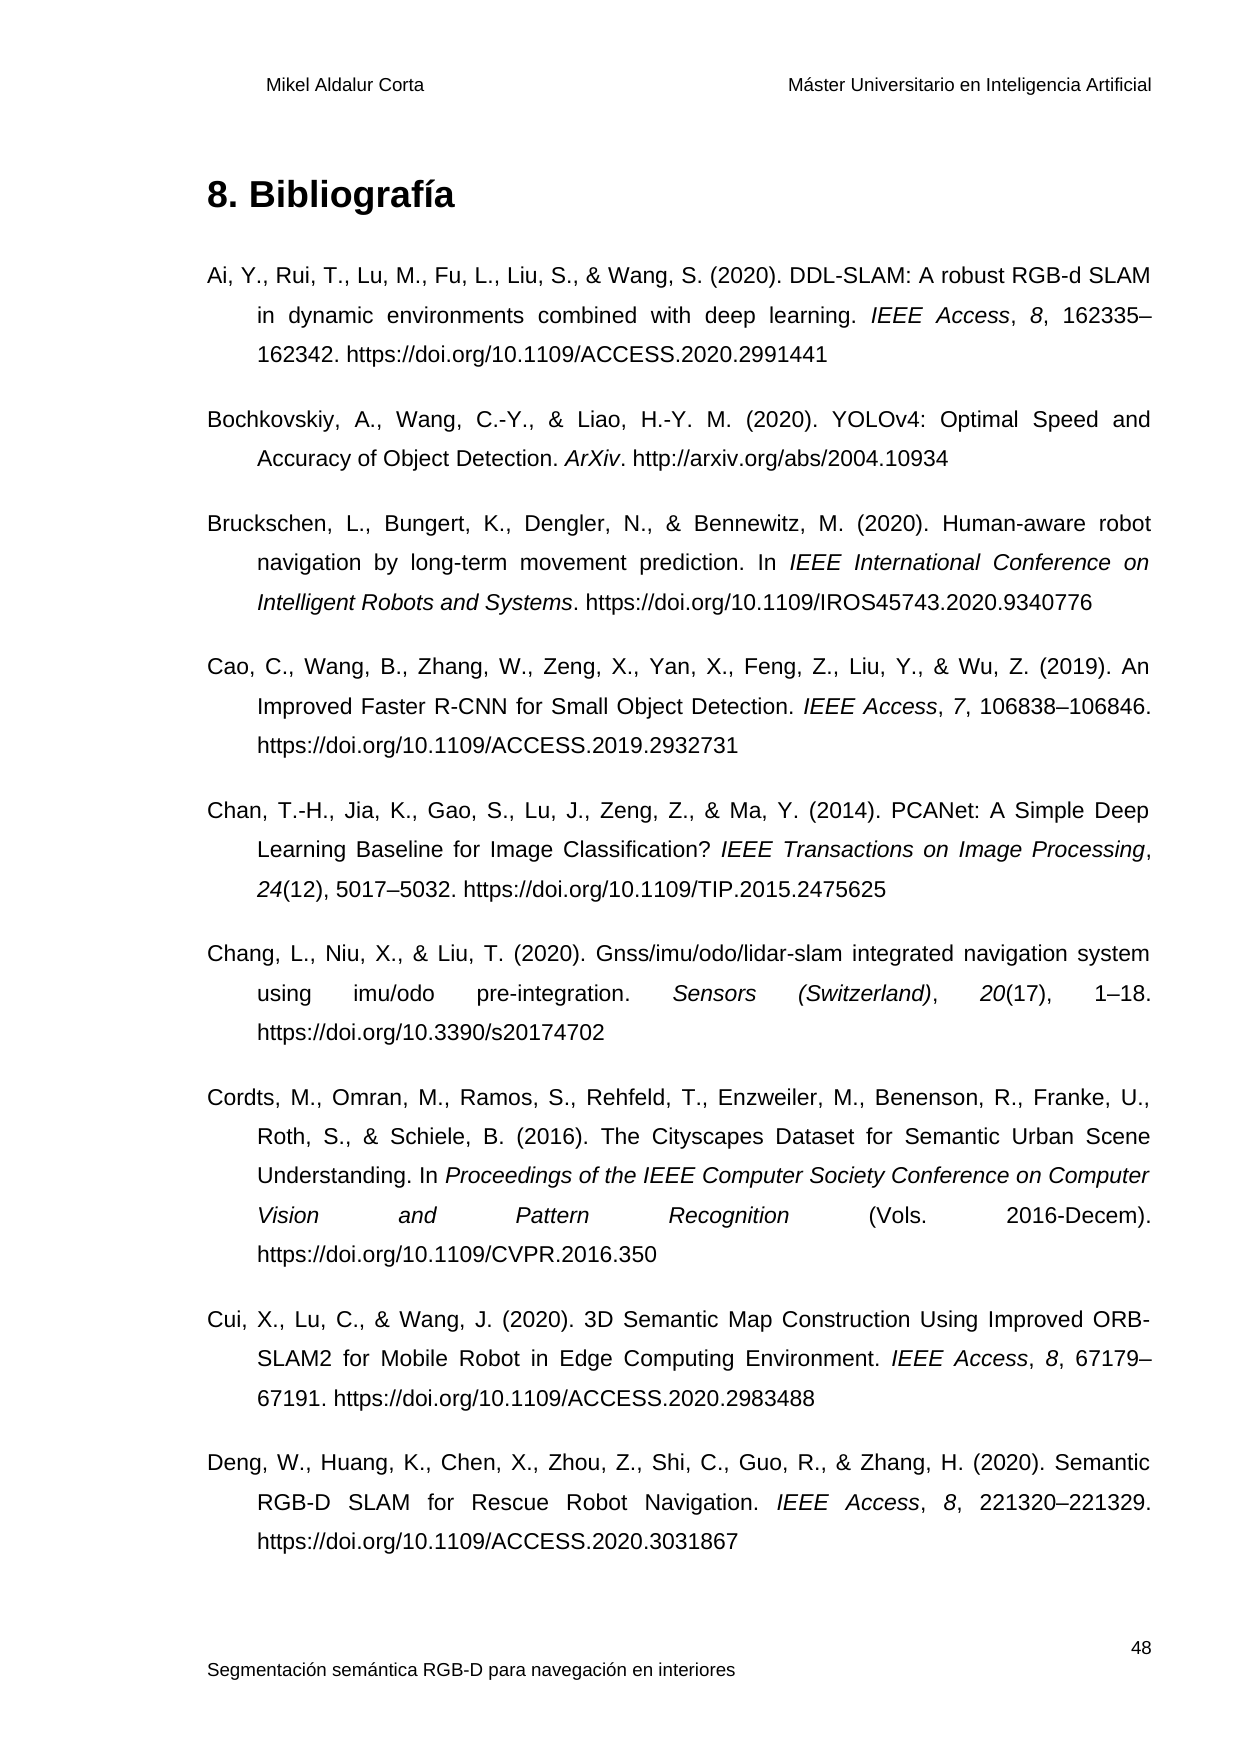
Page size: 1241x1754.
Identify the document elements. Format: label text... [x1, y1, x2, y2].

subtitle 8. Bibliografía [207, 173, 1152, 216]
text Chan, T.-H., Jia, K., Gao, S., Lu, J., Zeng, Z., & Ma, Y. (2014). PCANet: A Simple Deep Learning Baseline for Image Classification? IEEE Transactions on Image Processing, 24(12), 5017–5032. https://doi.org/10.1109/TIP.2015.2475625 [207, 797, 1152, 902]
text Cao, C., Wang, B., Zhang, W., Zeng, X., Yan, X., Feng, Z., Liu, Y., & Wu, Z. (2019). An Improved Faster R-CNN for Small Object Detection. IEEE Access, 7, 106838–106846. https://doi.org/10.1109/ACCESS.2019.2932731 [207, 653, 1152, 758]
text Cui, X., Lu, C., & Wang, J. (2020). 3D Semantic Map Construction Using Improved ORB-SLAM2 for Mobile Robot in Edge Computing Environment. IEEE Access, 8, 67179–67191. https://doi.org/10.1109/ACCESS.2020.2983488 [207, 1306, 1152, 1411]
text Deng, W., Huang, K., Chen, X., Zhou, Z., Shi, C., Guo, R., & Zhang, H. (2020). Semantic RGB-D SLAM for Rescue Robot Navigation. IEEE Access, 8, 221320–221329. https://doi.org/10.1109/ACCESS.2020.3031867 [207, 1449, 1152, 1555]
text Cordts, M., Omran, M., Ramos, S., Rehfeld, T., Enzweiler, M., Benenson, R., Franke, U., Roth, S., & Schiele, B. (2016). The Cityscapes Dataset for Semantic Urban Scene Understanding. In Proceedings of the IEEE Computer Society Conference on Computer Vision and Pattern Recognition (Vols. 2016-Decem). https://doi.org/10.1109/CVPR.2016.350 [207, 1083, 1152, 1268]
text Bruckschen, L., Bungert, K., Dengler, N., & Bennewitz, M. (2020). Human-aware robot navigation by long-term movement prediction. In IEEE International Conference on Intelligent Robots and Systems. https://doi.org/10.1109/IROS45743.2020.9340776 [207, 510, 1152, 615]
text Ai, Y., Rui, T., Lu, M., Fu, L., Liu, S., & Wang, S. (2020). DDL-SLAM: A robust RGB-d SLAM in dynamic environments combined with deep learning. IEEE Access, 8, 162335–162342. https://doi.org/10.1109/ACCESS.2020.2991441 [207, 262, 1152, 368]
text Chang, L., Niu, X., & Liu, T. (2020). Gnss/imu/odo/lidar-slam integrated navigation system using imu/odo pre-integration. Sensors (Switzerland), 20(17), 1–18. https://doi.org/10.3390/s20174702 [207, 940, 1152, 1045]
text Bochkovskiy, A., Wang, C.-Y., & Liao, H.-Y. M. (2020). YOLOv4: Optimal Speed and Accuracy of Object Detection. ArXiv. http://arxiv.org/abs/2004.10934 [207, 406, 1152, 472]
